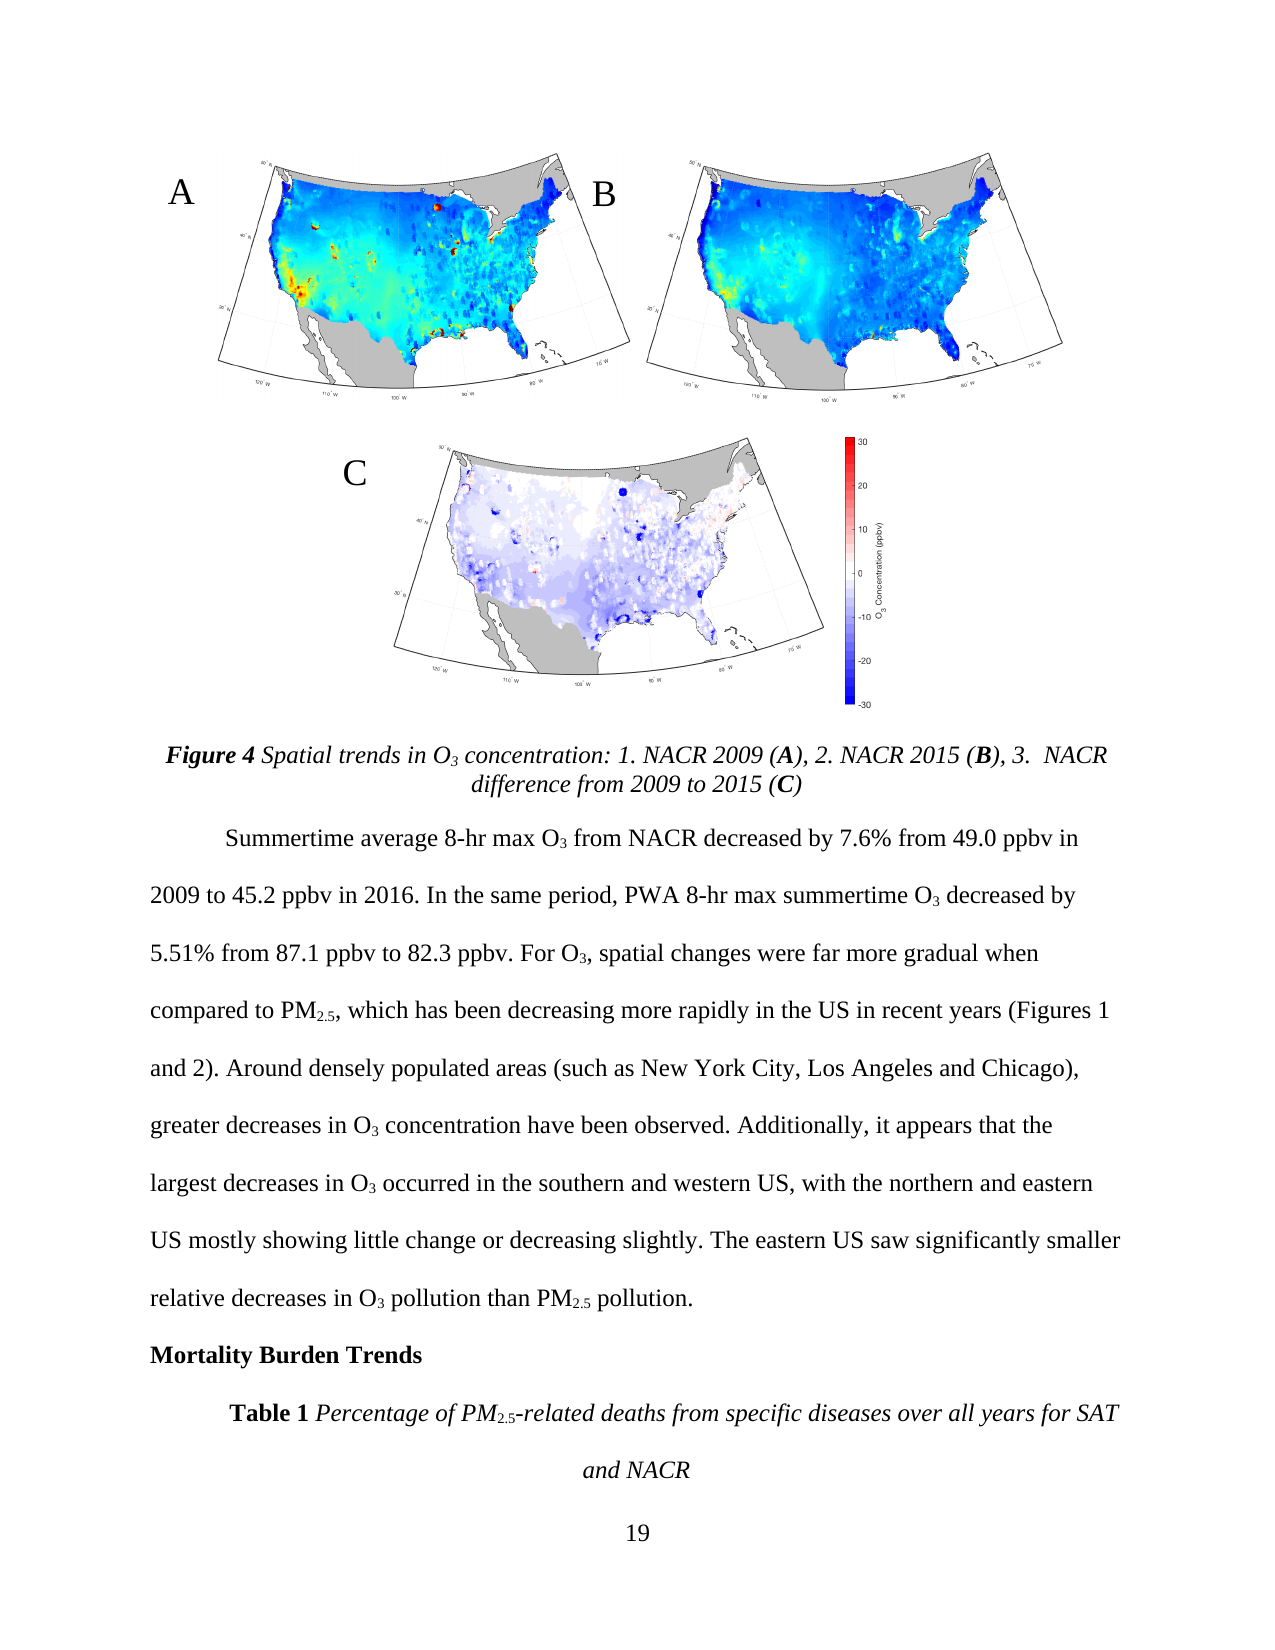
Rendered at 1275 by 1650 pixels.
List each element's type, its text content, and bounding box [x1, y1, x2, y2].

text Figure 4 Spatial trends in O3 concentration: 1. NACR 2009 (A), 2. NACR 2015 (B), 3. NACR difference from 2009 to 2015 (C) [150, 740, 1125, 798]
picture [208, 150, 1067, 405]
picture [385, 433, 890, 712]
text Table 1 Percentage of PM2.5-related deaths from specific diseases over all years for SAT and NACR [150, 1398, 1125, 1484]
text Mortality Burden Trends [150, 1340, 1125, 1369]
text Summertime average 8-hr max O3 from NACR decreased by 7.6% from 49.0 ppbv in 2009 to 45.2 ppbv in 2016. In the same period, PWA 8-hr max summertime O3 decreased by 5.51% from 87.1 ppbv to 82.3 ppbv. For O3, spatial changes were far more gradual when compared to PM2.5, which has been decreasing more rapidly in the US in recent years (Figures 1 and 2). Around densely populated areas (such as New York City, Los Angeles and Chicago), greater decreases in O3 concentration have been observed. Additionally, it appears that the largest decreases in O3 occurred in the southern and western US, with the northern and eastern US mostly showing little change or decreasing slightly. The eastern US saw significantly smaller relative decreases in O3 pollution than PM2.5 pollution. [150, 823, 1125, 1312]
